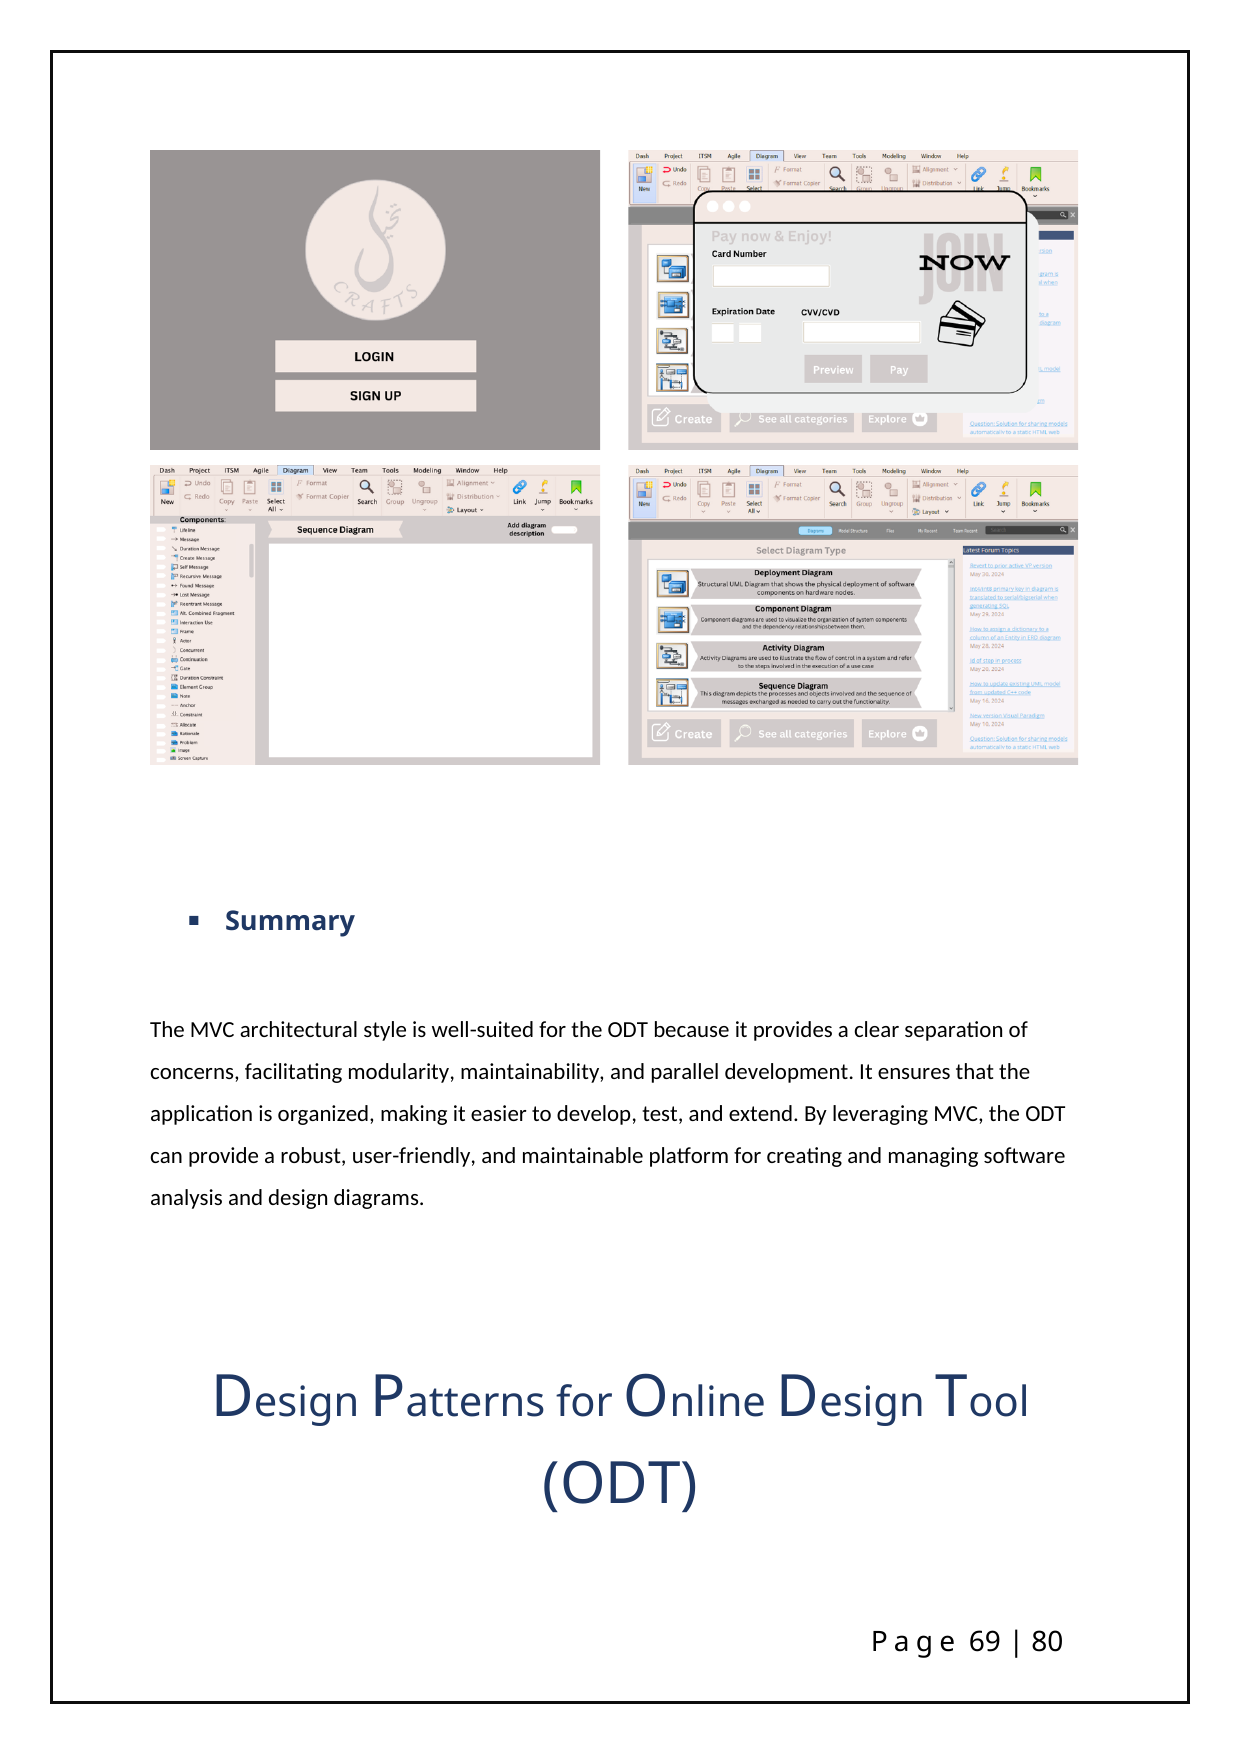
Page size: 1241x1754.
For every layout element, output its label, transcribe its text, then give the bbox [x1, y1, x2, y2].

list Summary [187, 901, 1090, 938]
text The MVC architectural style is well-suited for the ODT because it provides a clear separation of concerns, facilitating modularity, maintainability, and parallel development. It ensures that the application is organized, making it easier to develop, test, and extend. By leveraging MVC, the ODT can provide a robust, user-friendly, and maintainable platform for creating and managing software analysis and design diagrams. [150, 1015, 1090, 1211]
picture [628, 465, 1079, 765]
picture [150, 465, 600, 765]
picture [628, 150, 1079, 450]
text Design Patterns for Online Design Tool (ODT) [150, 1354, 1090, 1521]
picture [150, 150, 600, 450]
